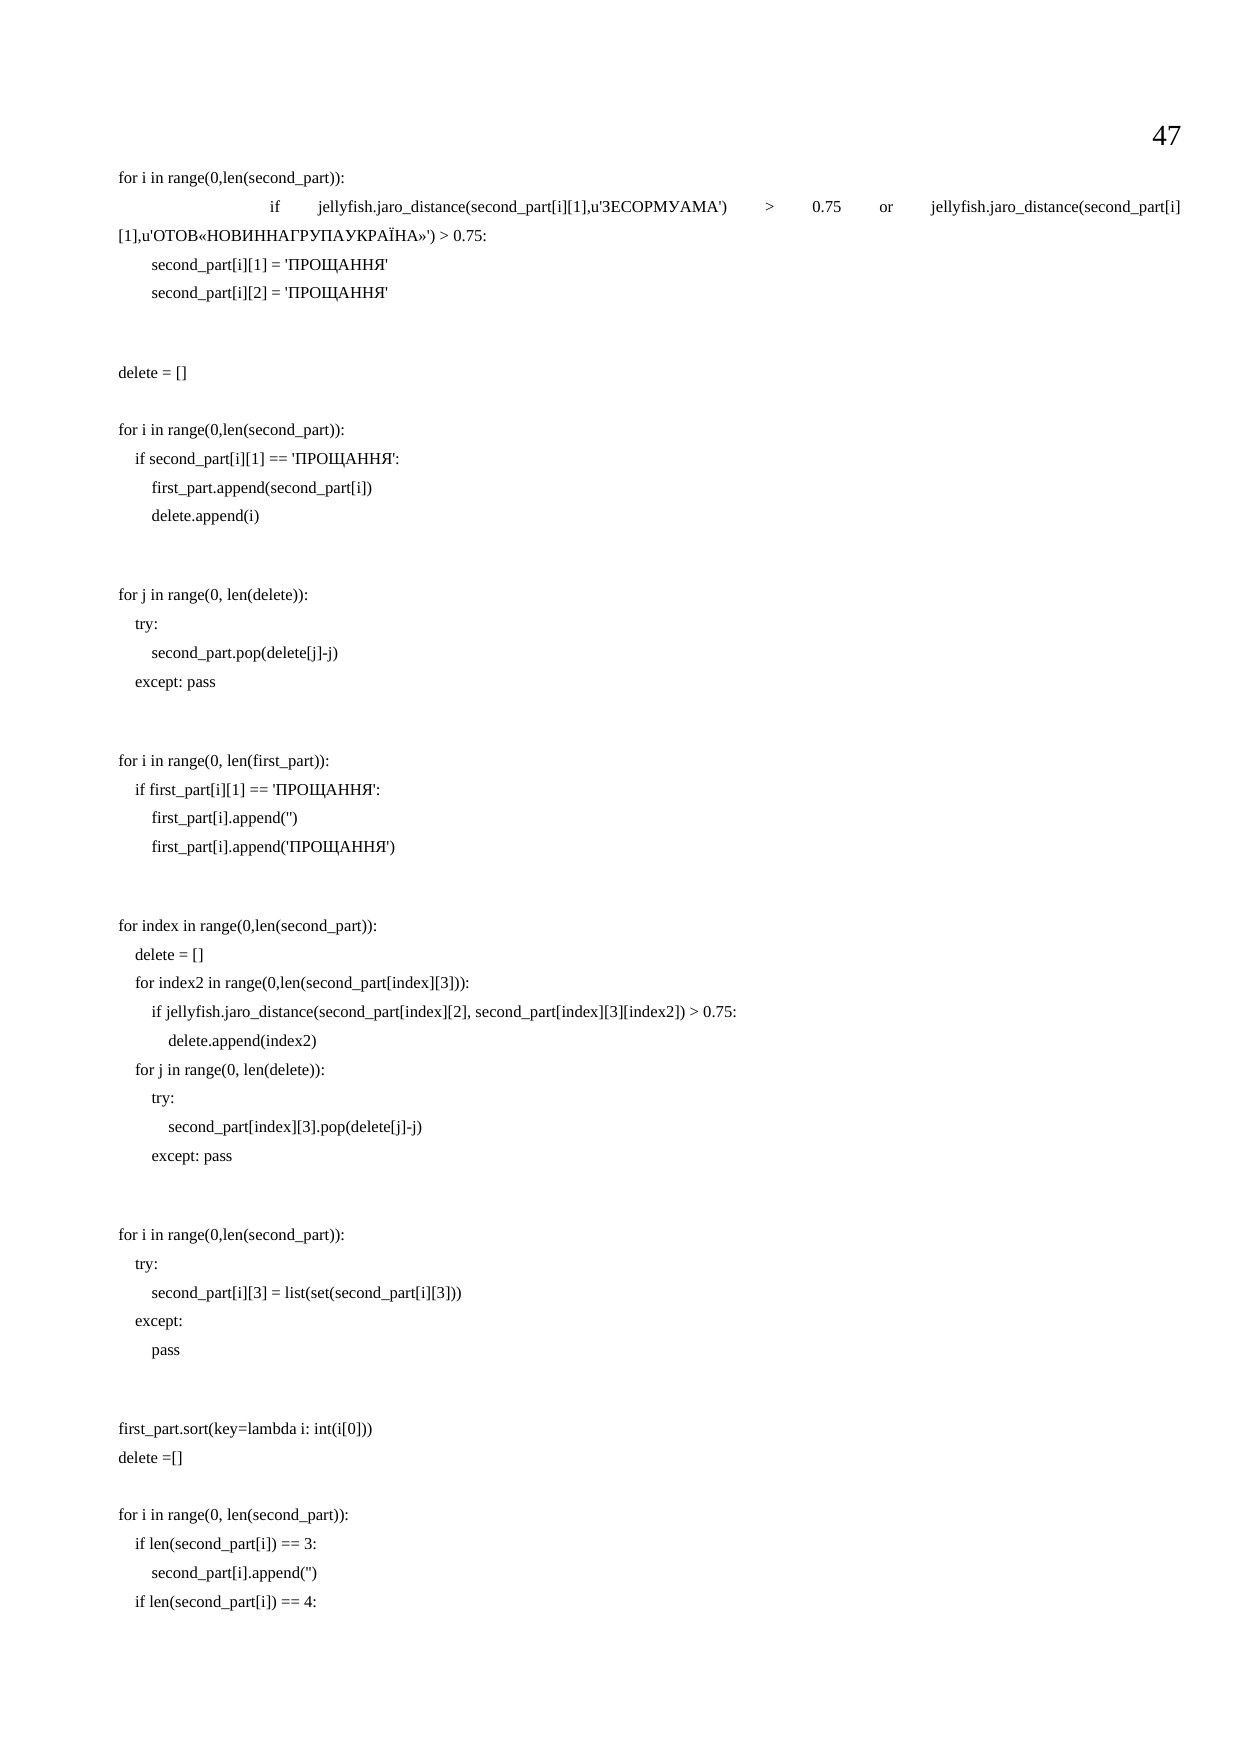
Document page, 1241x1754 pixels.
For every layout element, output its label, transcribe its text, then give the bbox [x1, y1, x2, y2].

text delete = [] [118, 944, 1181, 964]
text first_part[i].append('ПРОЩАННЯ') [118, 837, 1181, 856]
text second_part[i][1] = 'ПРОЩАННЯ' [118, 254, 1181, 274]
text for index2 in range(0,len(second_part[index][3])): [118, 973, 1181, 992]
text if first_part[i][1] == 'ПРОЩАННЯ': [118, 779, 1181, 798]
text pass [118, 1340, 1181, 1359]
text delete = [] [118, 362, 1181, 382]
text except: [118, 1311, 1181, 1330]
text for i in range(0, len(second_part)): [118, 1505, 1181, 1524]
text for i in range(0,len(second_part)): [118, 1225, 1181, 1244]
text delete.append(index2) [118, 1031, 1181, 1050]
text first_part.sort(key=lambda i: int(i[0])) [118, 1419, 1181, 1438]
text delete.append(i) [118, 506, 1181, 525]
text for j in range(0, len(delete)): [118, 585, 1181, 604]
text except: pass [118, 1146, 1181, 1165]
text second_part[i][2] = 'ПРОЩАННЯ' [118, 283, 1181, 302]
text second_part[i].append('') [118, 1563, 1181, 1582]
text try: [118, 1088, 1181, 1107]
text second_part.pop(delete[j]-j) [118, 643, 1181, 662]
text second_part[i][3] = list(set(second_part[i][3])) [118, 1282, 1181, 1302]
text for i in range(0,len(second_part)): [118, 168, 1181, 187]
text if jellyfish.jaro_distance(second_part[i][1],u'ЗЕСОРМУАМА') > 0.75 or jellyfish.jaro_distance(second_part[i][1],u'ОТОВ«НОВИННАГРУПАУКРАЇНА»') > 0.75: [118, 197, 1181, 245]
text for i in range(0, len(first_part)): [118, 751, 1181, 770]
text for index in range(0,len(second_part)): [118, 916, 1181, 935]
text if second_part[i][1] == 'ПРОЩАННЯ': [118, 449, 1181, 468]
text for i in range(0,len(second_part)): [118, 420, 1181, 439]
text try: [118, 1254, 1181, 1273]
text if len(second_part[i]) == 4: [118, 1591, 1181, 1611]
text if len(second_part[i]) == 3: [118, 1534, 1181, 1553]
text try: [118, 614, 1181, 633]
text first_part.append(second_part[i]) [118, 477, 1181, 497]
text delete =[] [118, 1448, 1181, 1467]
text second_part[index][3].pop(delete[j]-j) [118, 1117, 1181, 1136]
text for j in range(0, len(delete)): [118, 1059, 1181, 1079]
text first_part[i].append('') [118, 808, 1181, 827]
text except: pass [118, 671, 1181, 691]
text if jellyfish.jaro_distance(second_part[index][2], second_part[index][3][index2]) > 0.75: [118, 1002, 1181, 1021]
